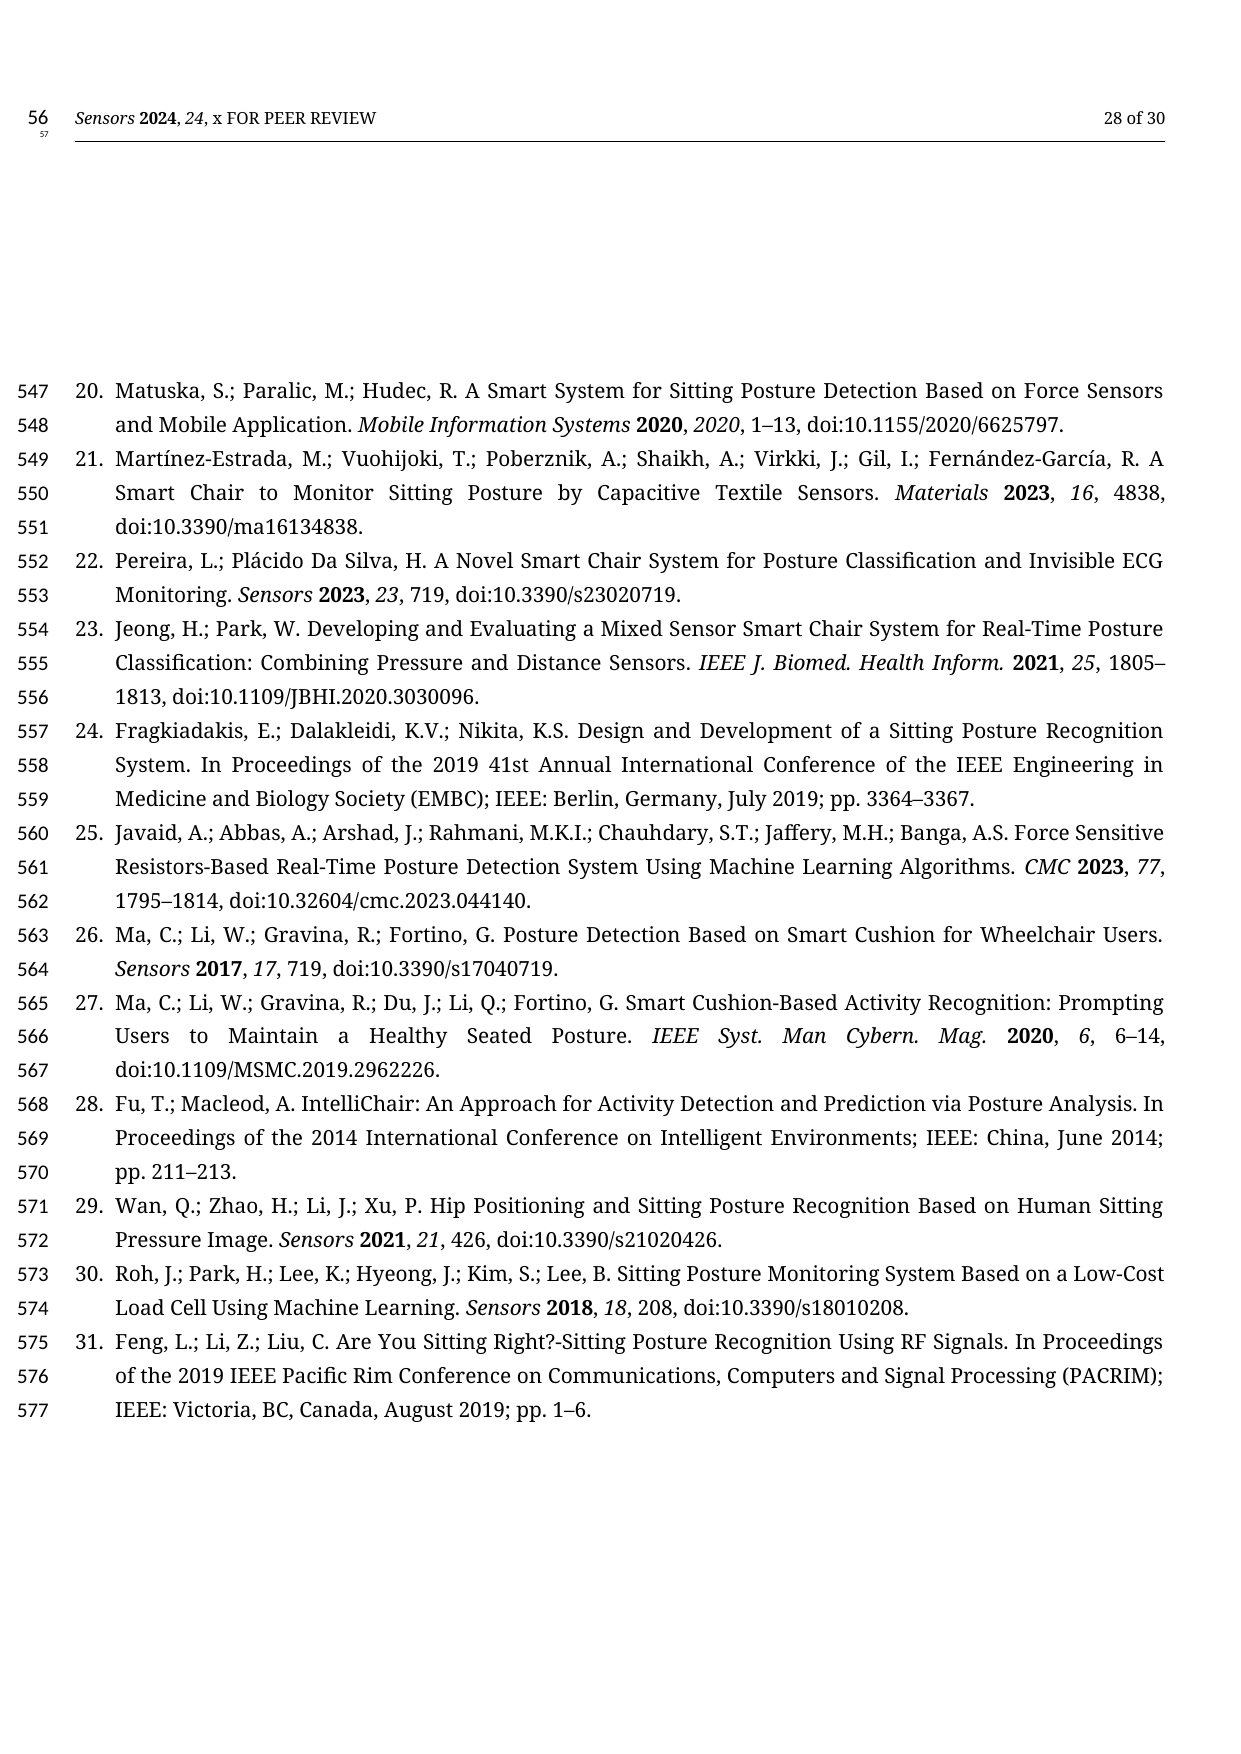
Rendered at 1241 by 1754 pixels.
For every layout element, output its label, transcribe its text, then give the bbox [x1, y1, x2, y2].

text 24. Fragkiadakis, E.; Dalakleidi, K.V.; Nikita, K.S. Design and Development of a Sitting Posture Recognition System. In Proceedings of the 2019 41st Annual International Conference of the IEEE Engineering in Medicine and Biology Society (EMBC); IEEE: Berlin, Germany, July 2019; pp. 3364–3367. [75, 713, 1165, 815]
text 30. Roh, J.; Park, H.; Lee, K.; Hyeong, J.; Kim, S.; Lee, B. Sitting Posture Monitoring System Based on a Low-Cost Load Cell Using Machine Learning. Sensors 2018, 18, 208, doi:10.3390/s18010208. [75, 1257, 1165, 1324]
text 26. Ma, C.; Li, W.; Gravina, R.; Fortino, G. Posture Detection Based on Smart Cushion for Wheelchair Users. Sensors 2017, 17, 719, doi:10.3390/s17040719. [75, 917, 1165, 985]
text 22. Pereira, L.; Plácido Da Silva, H. A Novel Smart Chair System for Posture Classification and Invisible ECG Monitoring. Sensors 2023, 23, 719, doi:10.3390/s23020719. [75, 543, 1165, 611]
text 25. Javaid, A.; Abbas, A.; Arshad, J.; Rahmani, M.K.I.; Chauhdary, S.T.; Jaffery, M.H.; Banga, A.S. Force Sensitive Resistors-Based Real-Time Posture Detection System Using Machine Learning Algorithms. CMC 2023, 77, 1795–1814, doi:10.32604/cmc.2023.044140. [75, 815, 1165, 917]
text 27. Ma, C.; Li, W.; Gravina, R.; Du, J.; Li, Q.; Fortino, G. Smart Cushion-Based Activity Recognition: Prompting Users to Maintain a Healthy Seated Posture. IEEE Syst. Man Cybern. Mag. 2020, 6, 6–14, doi:10.1109/MSMC.2019.2962226. [75, 985, 1165, 1087]
text 21. Martínez-Estrada, M.; Vuohijoki, T.; Poberznik, A.; Shaikh, A.; Virkki, J.; Gil, I.; Fernández-García, R. A Smart Chair to Monitor Sitting Posture by Capacitive Textile Sensors. Materials 2023, 16, 4838, doi:10.3390/ma16134838. [75, 442, 1165, 543]
text 29. Wan, Q.; Zhao, H.; Li, J.; Xu, P. Hip Positioning and Sitting Posture Recognition Based on Human Sitting Pressure Image. Sensors 2021, 21, 426, doi:10.3390/s21020426. [75, 1189, 1165, 1257]
text 23. Jeong, H.; Park, W. Developing and Evaluating a Mixed Sensor Smart Chair System for Real-Time Posture Classification: Combining Pressure and Distance Sensors. IEEE J. Biomed. Health Inform. 2021, 25, 1805–1813, doi:10.1109/JBHI.2020.3030096. [75, 611, 1165, 713]
text 20. Matuska, S.; Paralic, M.; Hudec, R. A Smart System for Sitting Posture Detection Based on Force Sensors and Mobile Application. Mobile Information Systems 2020, 2020, 1–13, doi:10.1155/2020/6625797. [75, 374, 1165, 442]
text 31. Feng, L.; Li, Z.; Liu, C. Are You Sitting Right?-Sitting Posture Recognition Using RF Signals. In Proceedings of the 2019 IEEE Pacific Rim Conference on Communications, Computers and Signal Processing (PACRIM); IEEE: Victoria, BC, Canada, August 2019; pp. 1–6. [75, 1324, 1165, 1426]
text 28. Fu, T.; Macleod, A. IntelliChair: An Approach for Activity Detection and Prediction via Posture Analysis. In Proceedings of the 2014 International Conference on Intelligent Environments; IEEE: China, June 2014; pp. 211–213. [75, 1087, 1165, 1189]
